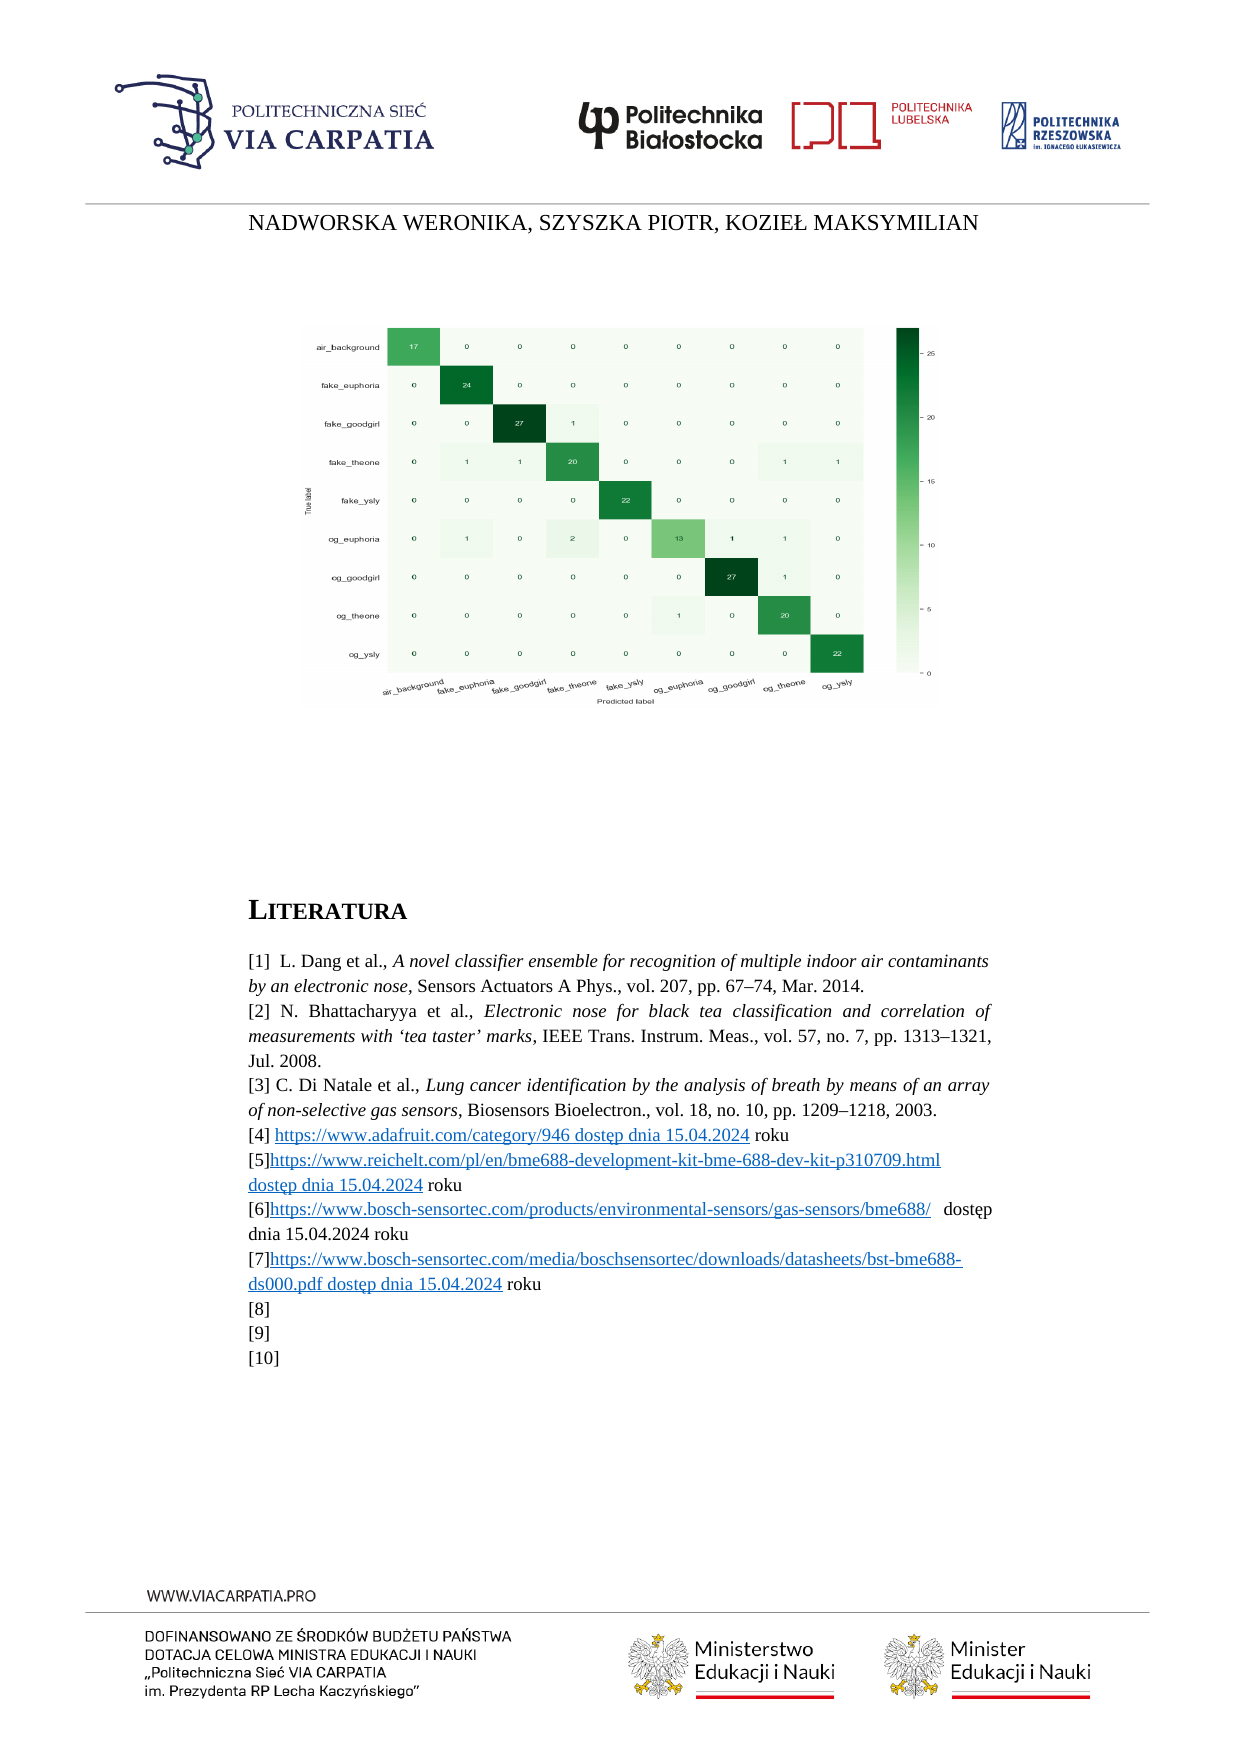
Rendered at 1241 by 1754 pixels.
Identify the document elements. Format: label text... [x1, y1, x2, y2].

text [9] [248, 1322, 992, 1344]
text [2] N. Bhattacharyya et al., Electronic nose for black tea classification and correlation of measurements with ‘tea taster’ marks, IEEE Trans. Instrum. Meas., vol. 57, no. 7, pp. 1313–1321, Jul. 2008. [248, 1000, 992, 1071]
text [7]https://www.bosch-sensortec.com/media/boschsensortec/downloads/datasheets/bst-bme688-ds000.pdf dostęp dnia 15.04.2024 roku [248, 1248, 992, 1294]
text [5]https://www.reichelt.com/pl/en/bme688-development-kit-bme-688-dev-kit-p310709.html dostęp dnia 15.04.2024 roku [248, 1149, 992, 1195]
text [3] C. Di Natale et al., Lung cancer identification by the analysis of breath by means of an array of non-selective gas sensors, Biosensors Bioelectron., vol. 18, no. 10, pp. 1209–1218, 2003. [248, 1074, 992, 1121]
text [8] [248, 1297, 992, 1319]
subtitle Literatura [248, 892, 992, 925]
text [4] https://www.adafruit.com/category/946 dostęp dnia 15.04.2024 roku [248, 1124, 992, 1145]
text [10] [248, 1347, 992, 1368]
text [1] L. Dang et al., A novel classifier ensemble for recognition of multiple indoor air contaminants by an electronic nose, Sensors Actuators A Phys., vol. 207, pp. 67–74, Mar. 2014. [248, 950, 992, 997]
picture [0, 2, 1237, 1754]
text [6]https://www.bosch-sensortec.com/products/environmental-sensors/gas-sensors/bme688/ dostęp dnia 15.04.2024 roku [248, 1198, 992, 1244]
